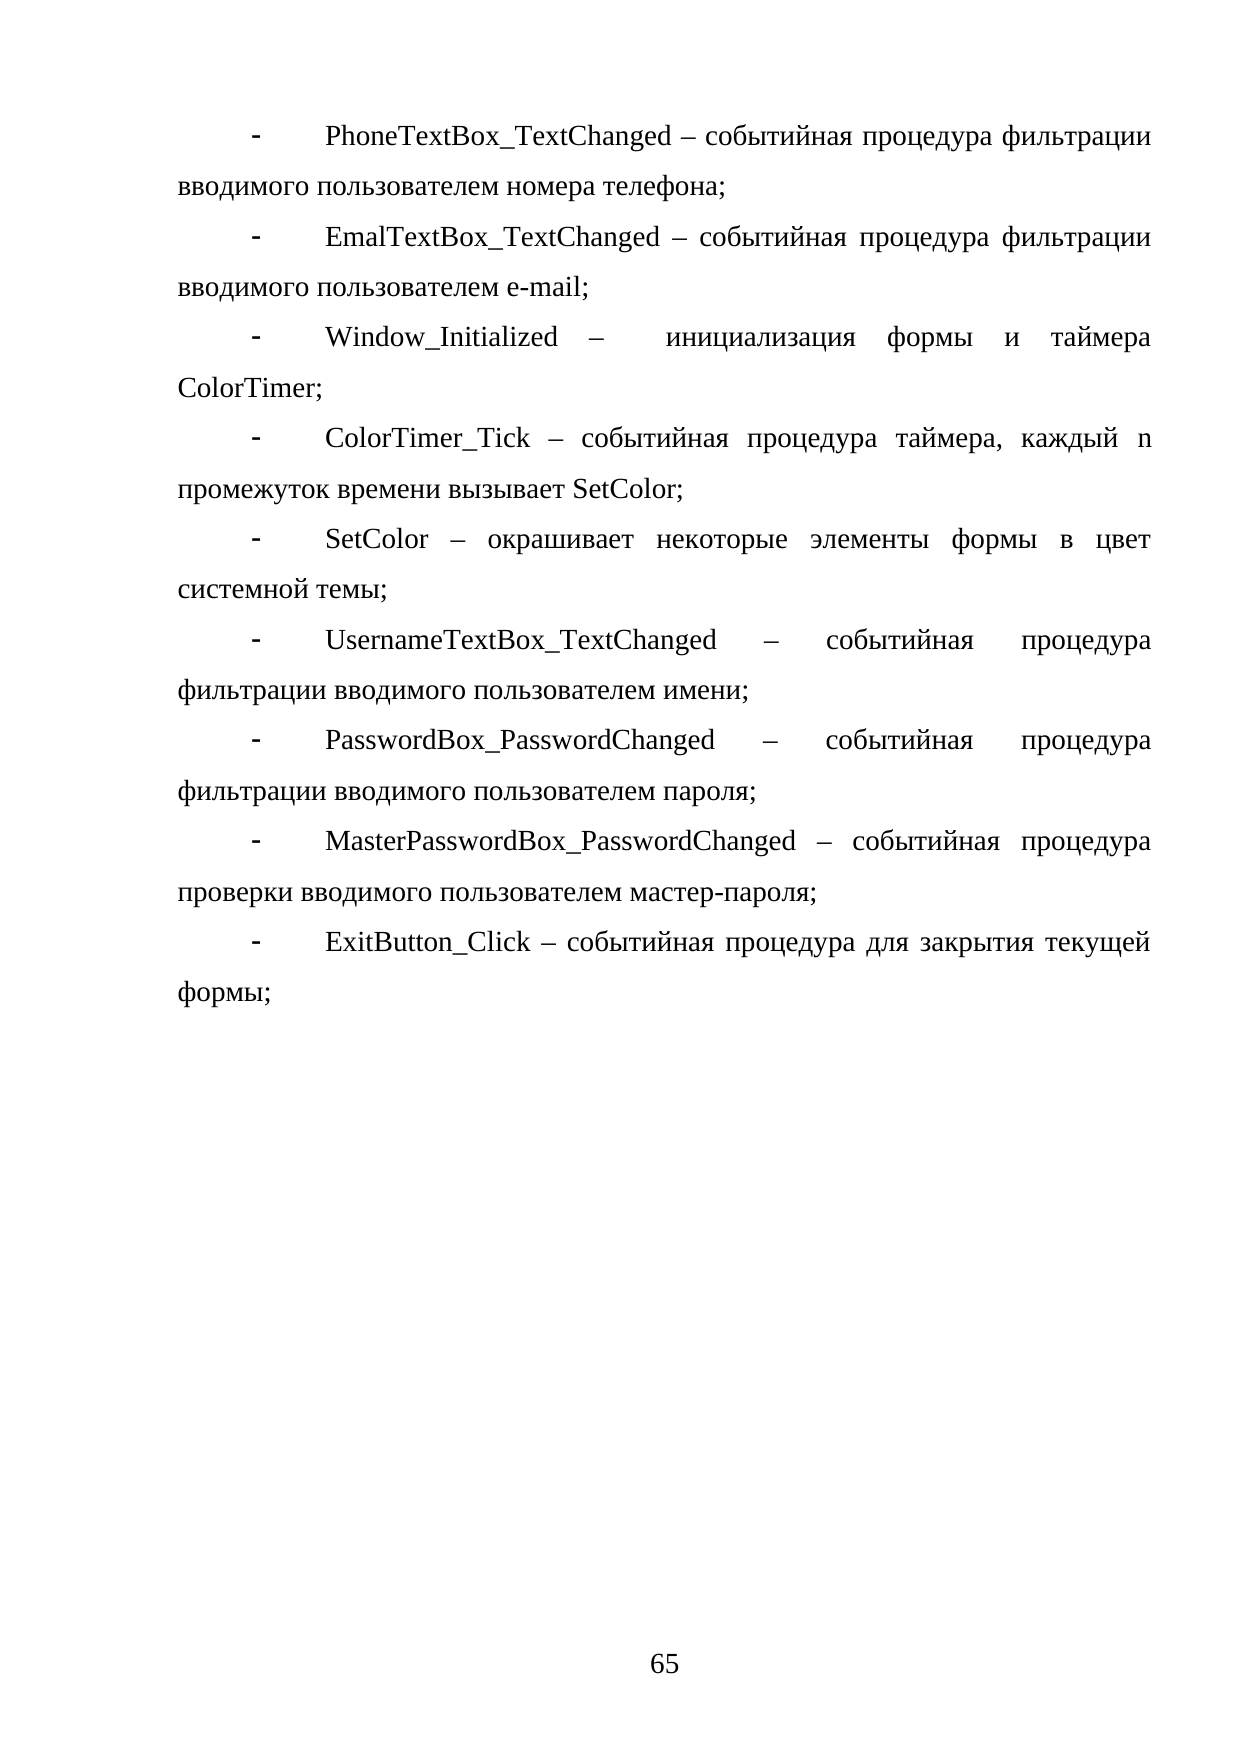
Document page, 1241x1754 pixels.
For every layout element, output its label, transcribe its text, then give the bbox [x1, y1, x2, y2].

list PhoneTextBox_TextChanged – событийная процедура фильтрации вводимого пользователем номера телефона; [177, 118, 1152, 202]
list EmalTextBox_TextChanged – событийная процедура фильтрации вводимого пользователем e-mail; [177, 219, 1152, 303]
list UsernameTextBox_TextChanged – событийная процедура фильтрации вводимого пользователем имени; [177, 622, 1152, 706]
list SetColor – окрашивает некоторые элементы формы в цвет системной темы; [177, 521, 1152, 605]
list MasterPasswordBox_PasswordChanged – событийная процедура проверки вводимого пользователем мастер-пароля; [177, 823, 1152, 907]
list ColorTimer_Tick – событийная процедура таймера, каждый n промежуток времени вызывает SetColor; [177, 420, 1152, 504]
list PasswordBox_PasswordChanged – событийная процедура фильтрации вводимого пользователем пароля; [177, 722, 1152, 806]
list ExitButton_Click – событийная процедура для закрытия текущей формы; [177, 924, 1152, 1008]
list Window_Initialized – инициализация формы и таймера ColorTimer; [177, 319, 1152, 403]
